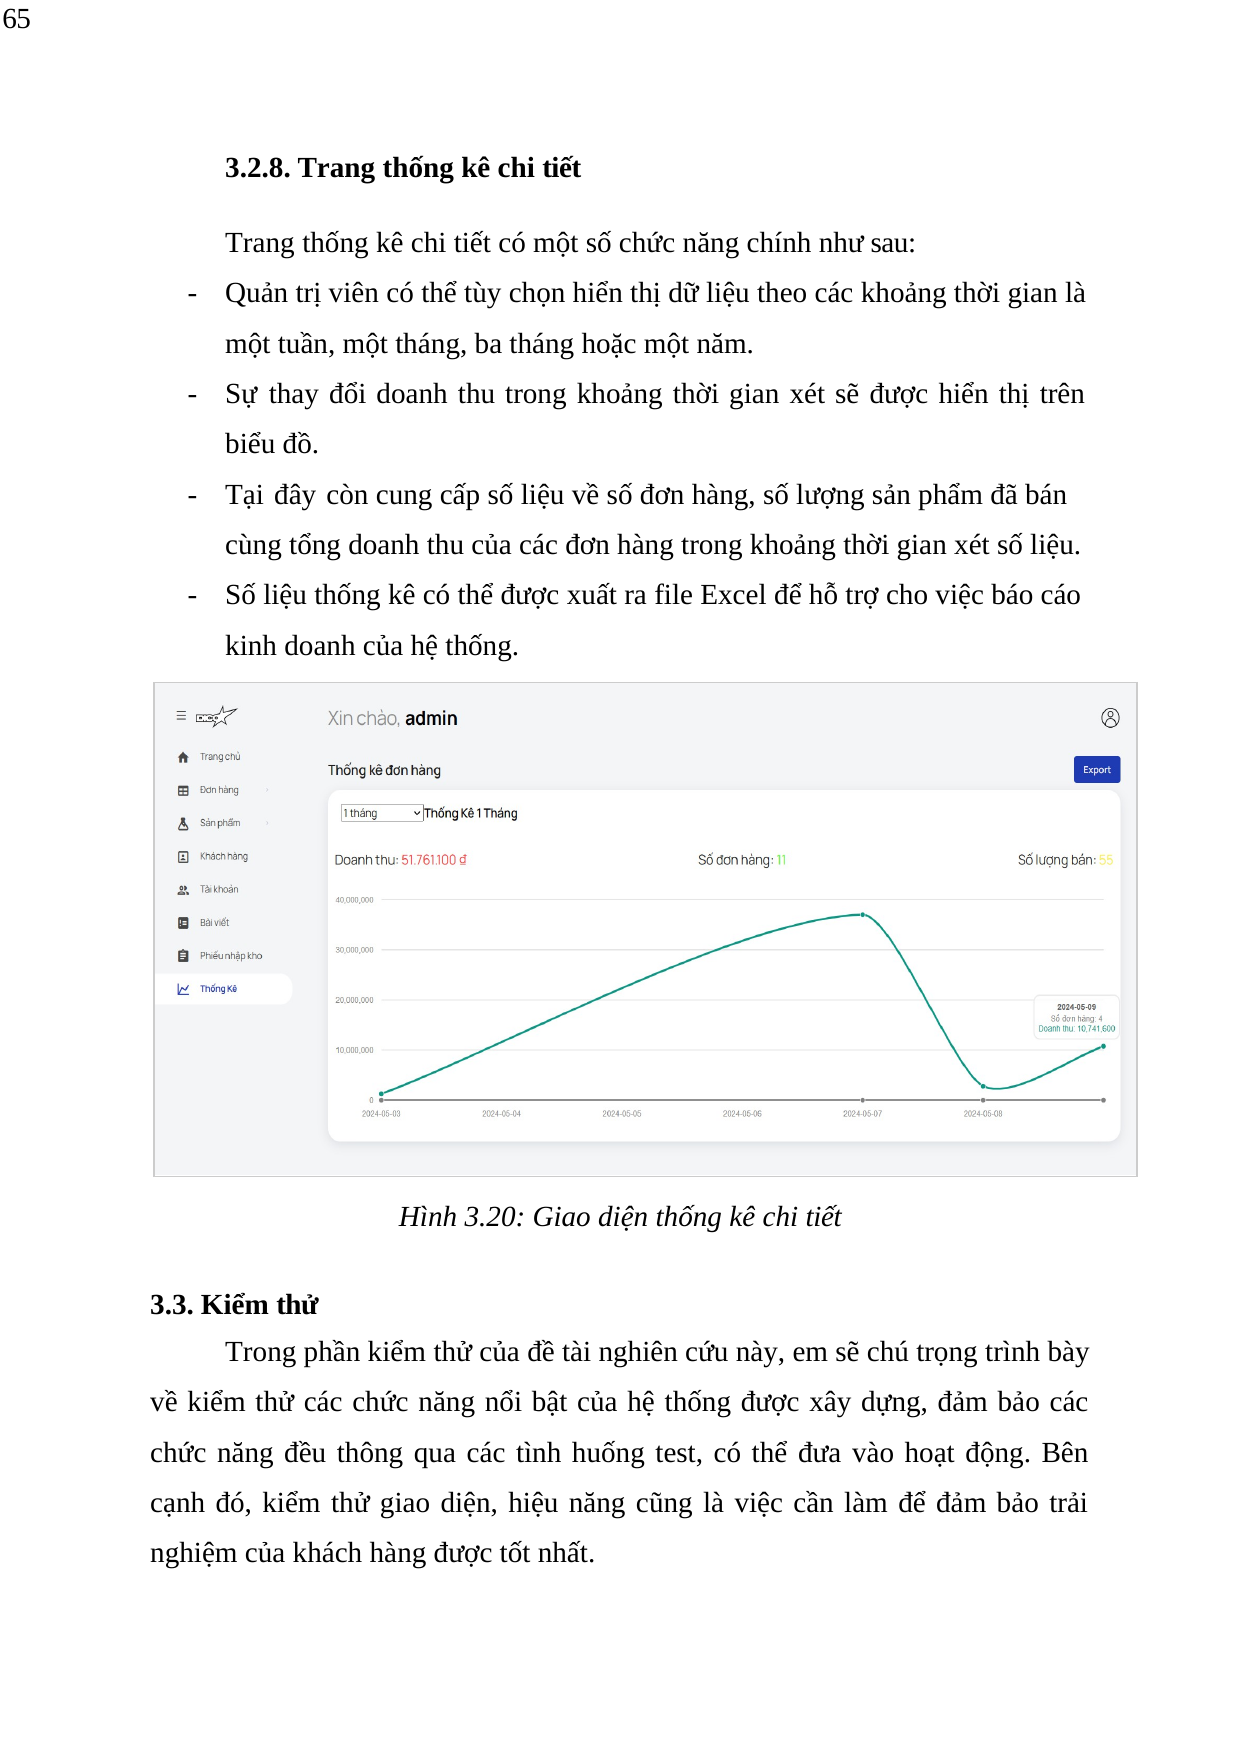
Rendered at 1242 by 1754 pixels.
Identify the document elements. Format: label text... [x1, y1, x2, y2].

list Sự thay đổi doanh thu trong khoảng thời gian xét sẽ được hiển thị trên biểu đồ. [187, 376, 1089, 460]
list Số liệu thống kê có thể được xuất ra file Excel để hỗ trợ cho việc báo cáo kinh doanh của hệ thống. [187, 577, 1090, 661]
picture [155, 683, 1136, 1175]
text Trong phần kiểm thử của đề tài nghiên cứu này, em sẽ chú trọng trình bày về kiểm thử các chức năng nổi bật của hệ thống được xây dựng, đảm bảo các chức năng đều thông qua các tình huống test, có thể đưa vào hoạt động. Bên cạnh đó, kiểm thử giao diện, hiệu năng cũng là việc cần làm để đảm bảo trải nghiệm của khách hàng được tốt nhất. [150, 1334, 1090, 1569]
subtitle Trang thống kê chi tiết [225, 150, 1138, 183]
list Tại đây còn cung cấp số liệu về số đơn hàng, số lượng sản phẩm đã bán cùng tổng doanh thu của các đơn hàng trong khoảng thời gian xét số liệu. [187, 477, 1089, 561]
text Trang thống kê chi tiết có một số chức năng chính như sau: [225, 225, 1138, 259]
subtitle Kiểm thử [150, 1287, 1138, 1321]
text Hình 3.20: Giao diện thống kê chi tiết [148, 1199, 1093, 1233]
list Quản trị viên có thể tùy chọn hiển thị dữ liệu theo các khoảng thời gian là một tuần, một tháng, ba tháng hoặc một năm. [187, 276, 1090, 359]
